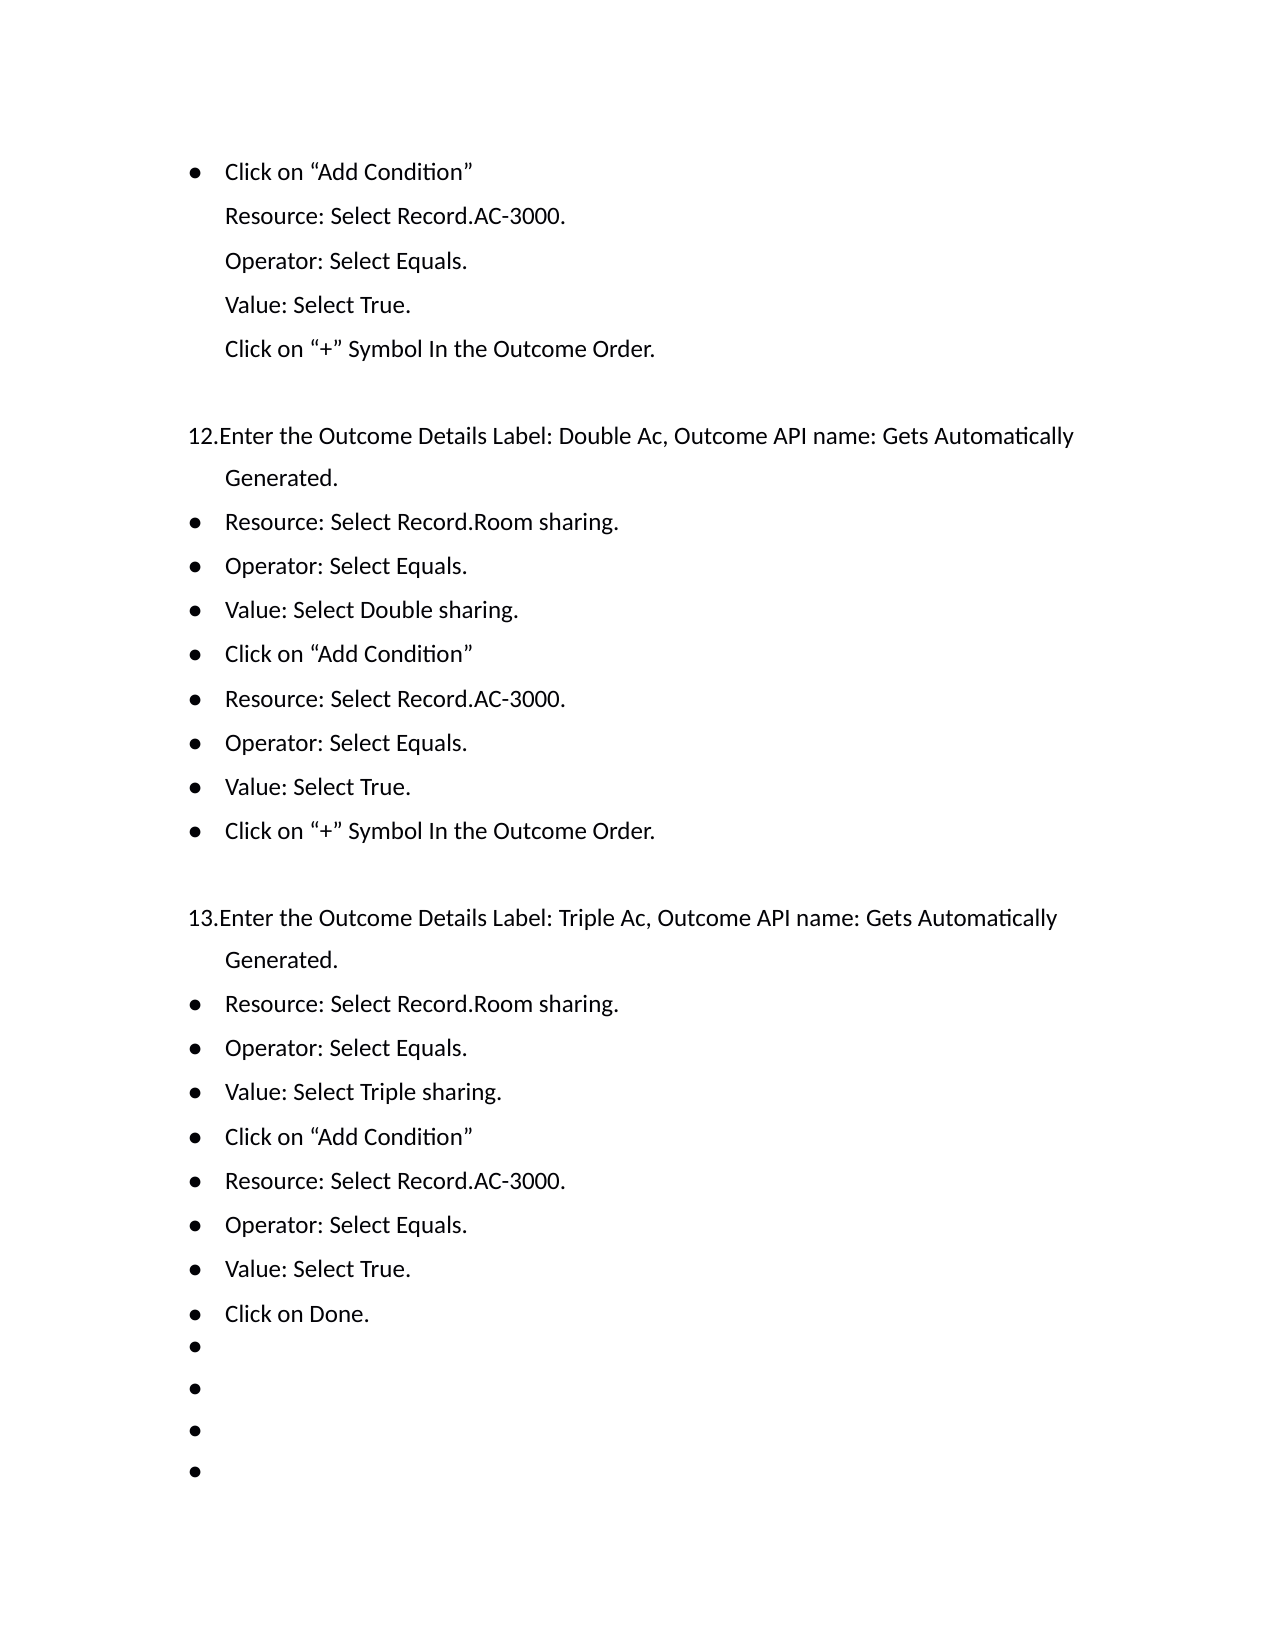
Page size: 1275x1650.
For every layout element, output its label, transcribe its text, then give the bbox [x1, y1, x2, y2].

list Value: Select True. [187, 1253, 954, 1284]
list Value: Select True. [187, 771, 954, 802]
list Resource: Select Record.AC-3000. [187, 1165, 954, 1195]
list Click on “Add Condition” [187, 156, 954, 187]
text Operator: Select Equals. [225, 245, 954, 275]
list Resource: Select Record.AC-3000. [187, 683, 954, 713]
list Click on “Add Condition” [187, 638, 954, 669]
list Operator: Select Equals. [187, 1209, 954, 1240]
list Click on “+” Symbol In the Outcome Order. [187, 816, 954, 846]
list Value: Select Double sharing. [187, 594, 954, 625]
text 13.Enter the Outcome Details Label: Triple Ac, Outcome API name: Gets Automatically Generated. [187, 902, 1100, 974]
list Operator: Select Equals. [187, 1032, 954, 1063]
list Operator: Select Equals. [187, 727, 954, 757]
text Click on “+” Symbol In the Outcome Order. [225, 333, 954, 364]
text 12.Enter the Outcome Details Label: Double Ac, Outcome API name: Gets Automatically Generated. [187, 420, 1100, 492]
list Resource: Select Record.Room sharing. [187, 506, 954, 536]
list Operator: Select Equals. [187, 550, 954, 580]
text Resource: Select Record.AC-3000. [225, 201, 954, 231]
list Value: Select Triple sharing. [187, 1076, 954, 1107]
list Click on Done. [187, 1298, 954, 1328]
list Resource: Select Record.Room sharing. [187, 988, 954, 1018]
text Value: Select True. [225, 289, 954, 319]
list Click on “Add Condition” [187, 1121, 954, 1151]
